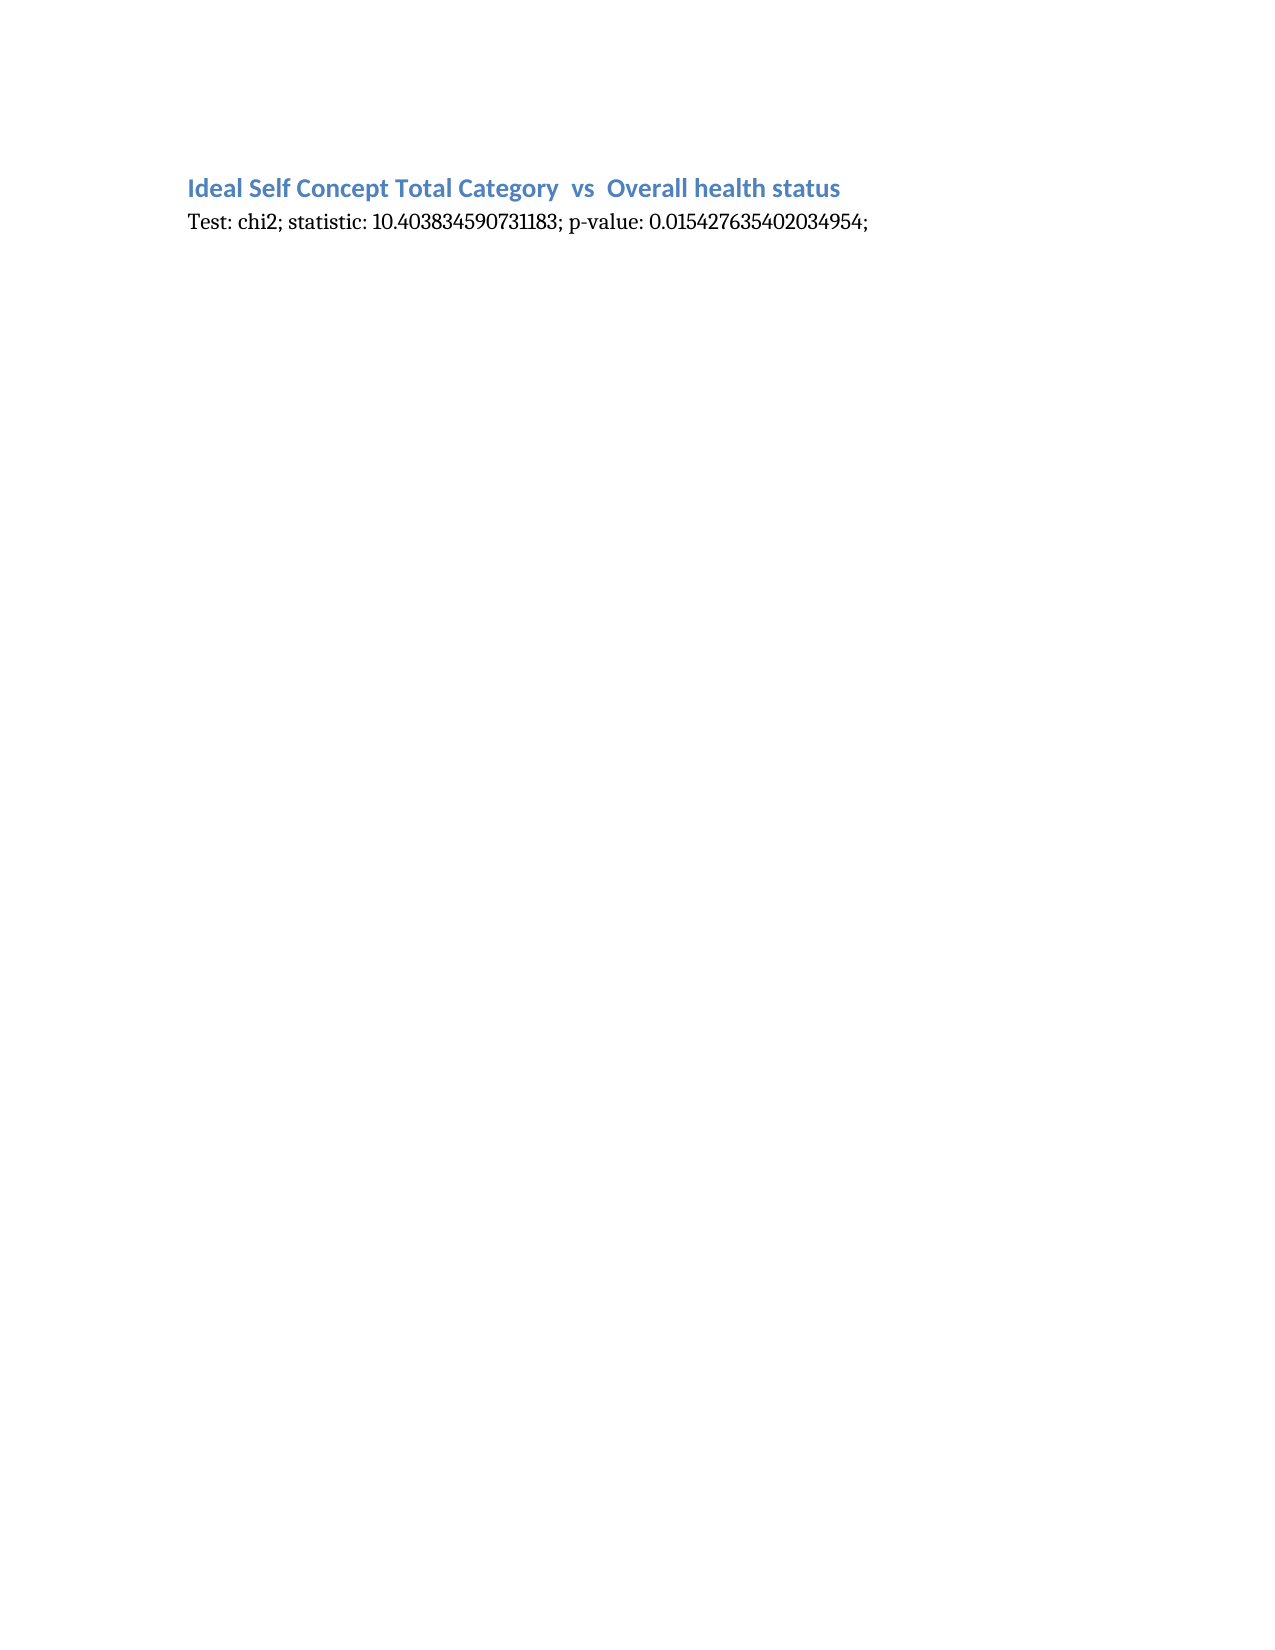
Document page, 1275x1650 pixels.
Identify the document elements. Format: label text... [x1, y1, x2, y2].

text Test: chi2; statistic: 10.403834590731183; p-value: 0.015427635402034954; [187, 209, 1087, 235]
subtitle Ideal Self Concept Total Category vs Overall health status [187, 171, 1087, 204]
